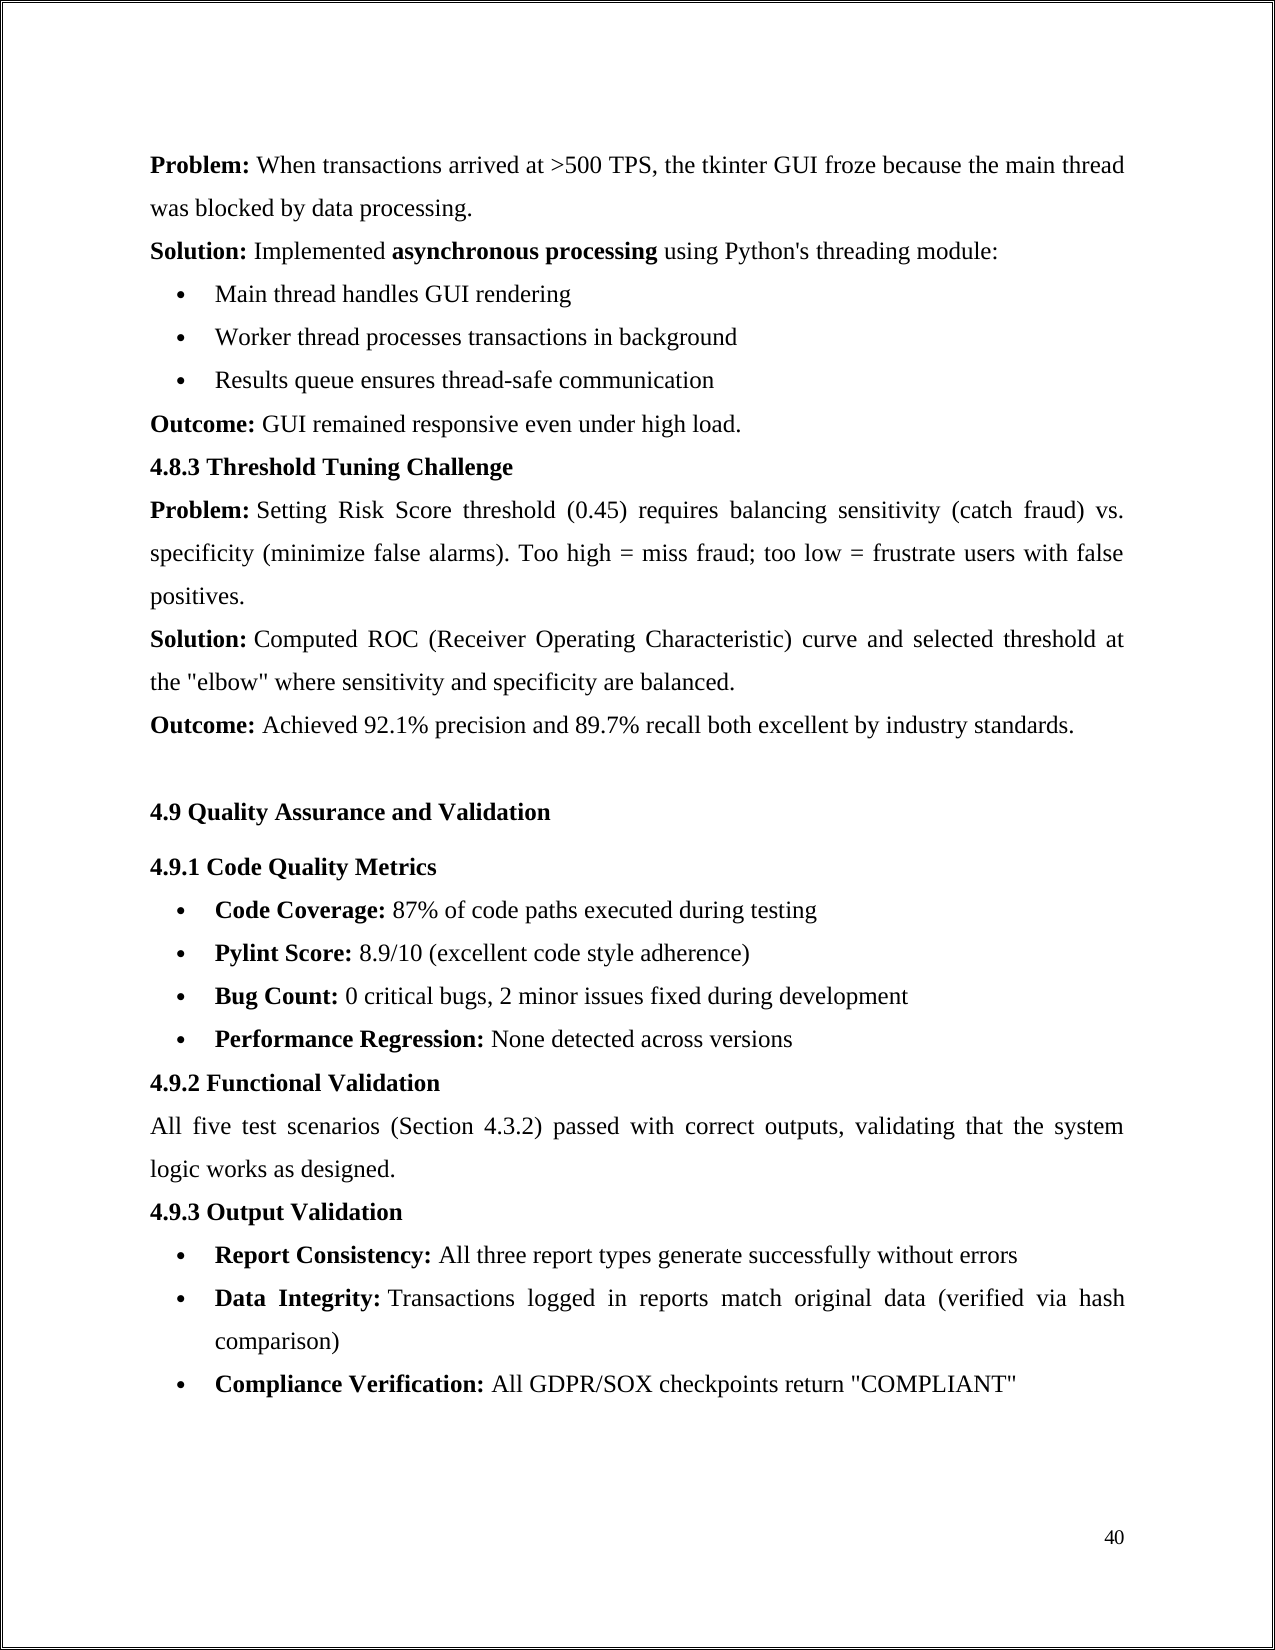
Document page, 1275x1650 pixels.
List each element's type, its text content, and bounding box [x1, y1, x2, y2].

text All five test scenarios (Section 4.3.2) passed with correct outputs, validating that the system logic works as designed. [150, 1111, 1125, 1183]
subtitle 4.9 Quality Assurance and Validation [150, 797, 1137, 826]
list Performance Regression: None detected across versions [177, 1024, 1125, 1053]
text Problem: Setting Risk Score threshold (0.45) requires balancing sensitivity (catch fraud) vs. specificity (minimize false alarms). Too high = miss fraud; too low = frustrate users with false positives. [150, 495, 1125, 610]
list Worker thread processes transactions in background [177, 322, 1125, 351]
list Compliance Verification: All GDPR/SOX checkpoints return "COMPLIANT" [177, 1369, 1125, 1398]
text Solution: Computed ROC (Receiver Operating Characteristic) curve and selected threshold at the "elbow" where sensitivity and specificity are balanced. [150, 624, 1125, 696]
text 4.9.2 Functional Validation [150, 1068, 1125, 1096]
text 4.8.3 Threshold Tuning Challenge [150, 452, 1125, 481]
list Bug Count: 0 critical bugs, 2 minor issues fixed during development [177, 981, 1125, 1010]
text Problem: When transactions arrived at >500 TPS, the tkinter GUI froze because the main thread was blocked by data processing. [150, 150, 1125, 222]
text 4.9.3 Output Validation [150, 1197, 1125, 1226]
list Pylint Score: 8.9/10 (excellent code style adherence) [177, 938, 1125, 967]
list Main thread handles GUI rendering [177, 279, 1125, 308]
text Solution: Implemented asynchronous processing using Python's threading module: [150, 236, 1125, 265]
list Report Consistency: All three report types generate successfully without errors [177, 1240, 1125, 1269]
text Outcome: Achieved 92.1% precision and 89.7% recall both excellent by industry standards. [150, 711, 1125, 739]
list Results queue ensures thread-safe communication [177, 366, 1125, 394]
text Outcome: GUI remained responsive even under high load. [150, 409, 1125, 437]
list Code Coverage: 87% of code paths executed during testing [177, 895, 1125, 924]
text 4.9.1 Code Quality Metrics [150, 852, 1125, 881]
list Data Integrity: Transactions logged in reports match original data (verified via hash comparison) [177, 1283, 1125, 1355]
